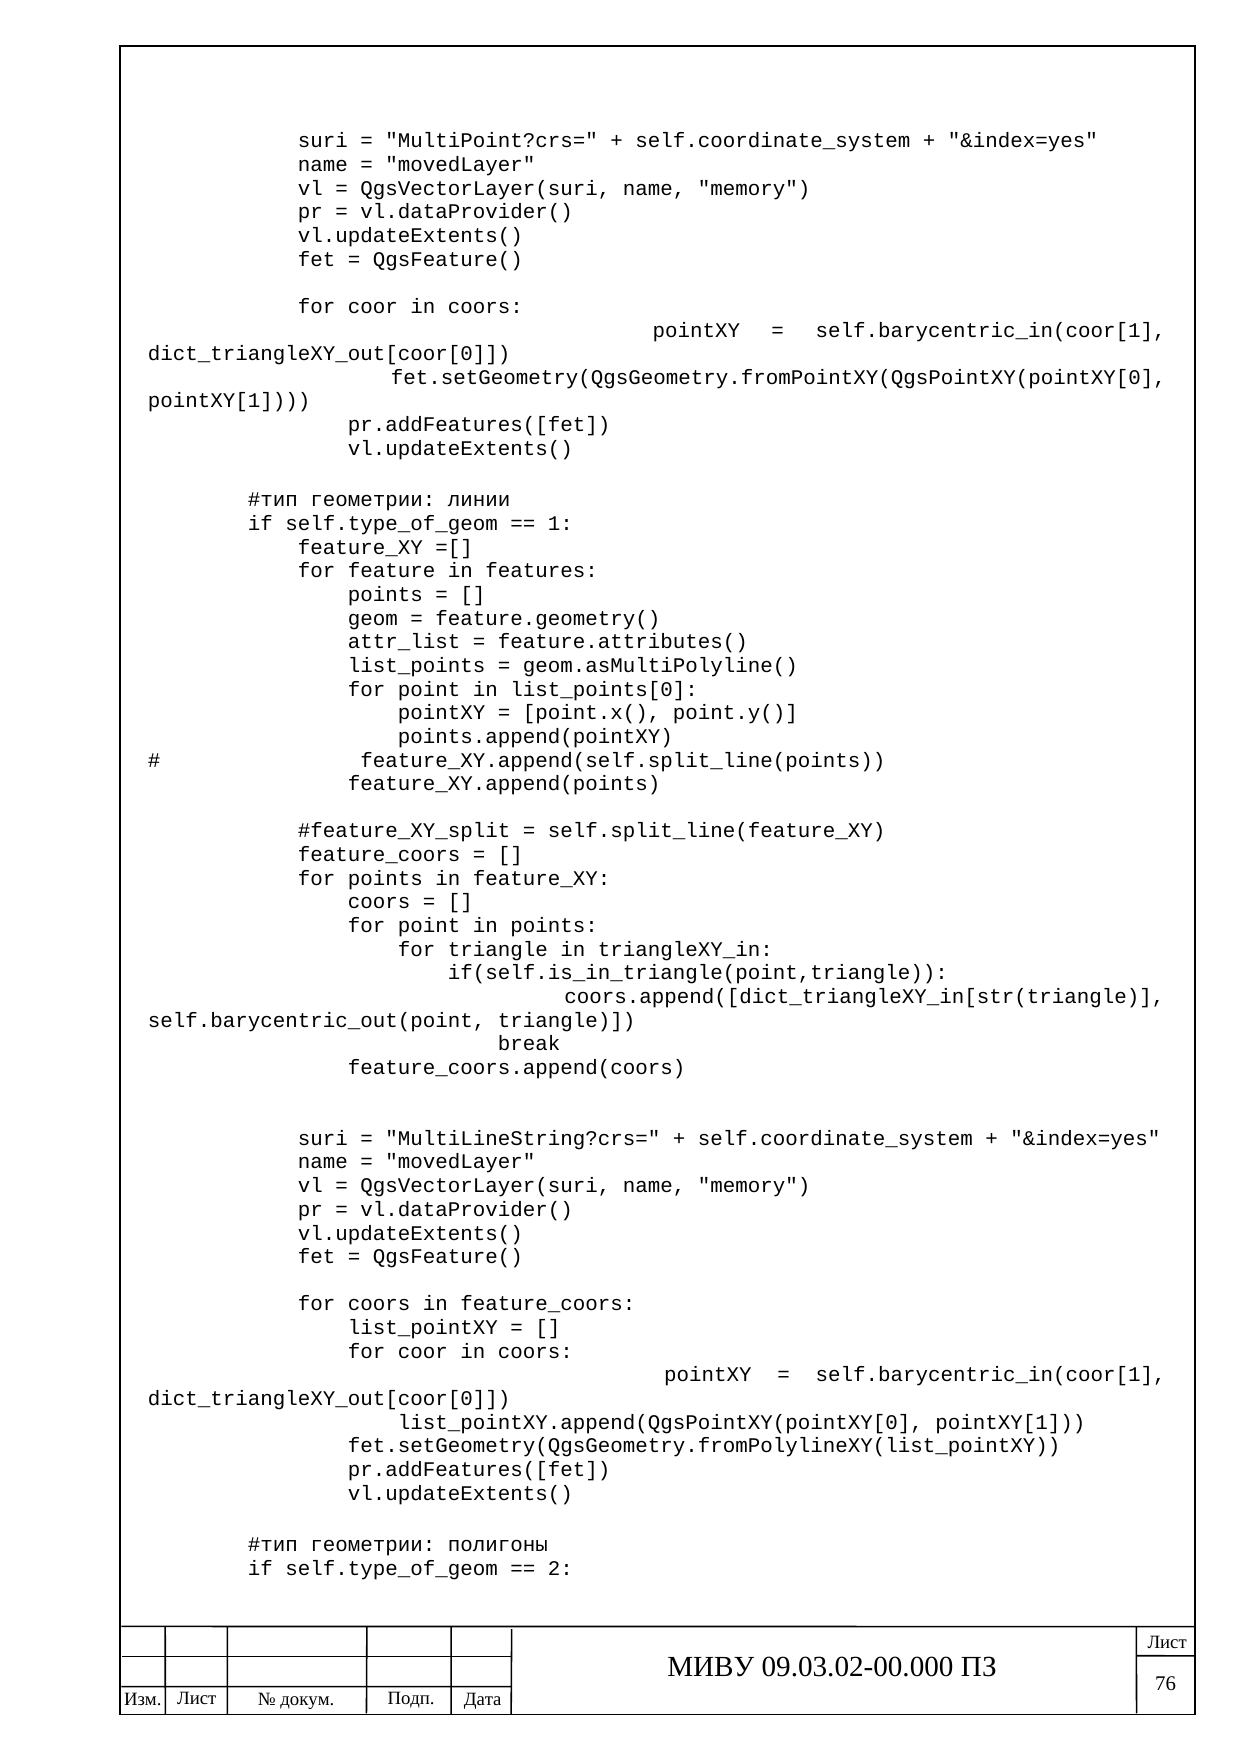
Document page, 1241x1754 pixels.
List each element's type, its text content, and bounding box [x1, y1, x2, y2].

list pr.addFeatures([fet]) [148, 414, 1167, 438]
list vl.updateExtents() [148, 1483, 1167, 1506]
list feature_coors.append(coors) [148, 1057, 1167, 1081]
list points = [] [148, 584, 1167, 608]
list #тип геометрии: полигоны [148, 1534, 1167, 1558]
list feature_XY =[] [148, 537, 1167, 560]
list points.append(pointXY) [148, 726, 1167, 749]
list list_pointXY.append(QgsPointXY(pointXY[0], pointXY[1])) [148, 1412, 1167, 1435]
list list_points = geom.asMultiPolyline() [148, 655, 1167, 679]
list fet = QgsFeature() [148, 249, 1167, 272]
list suri = "MultiPoint?crs=" + self.coordinate_system + "&index=yes" [148, 130, 1167, 154]
list if self.type_of_geom == 1: [148, 513, 1167, 537]
list vl.updateExtents() [148, 1222, 1167, 1246]
list for triangle in triangleXY_in: [148, 939, 1167, 962]
list # feature_XY.append(self.split_line(points)) [148, 749, 1167, 773]
list vl.updateExtents() [148, 225, 1167, 249]
list for coors in feature_coors: [148, 1293, 1167, 1317]
list if self.type_of_geom == 2: [148, 1558, 1167, 1582]
list attr_list = feature.attributes() [148, 631, 1167, 655]
list coors.append([dict_triangleXY_in[str(triangle)], self.barycentric_out(point, triangle)]) [148, 986, 1167, 1033]
list pr = vl.dataProvider() [148, 201, 1167, 225]
list feature_coors = [] [148, 844, 1167, 868]
list vl = QgsVectorLayer(suri, name, "memory") [148, 178, 1167, 201]
list list_pointXY = [] [148, 1317, 1167, 1341]
list vl = QgsVectorLayer(suri, name, "memory") [148, 1175, 1167, 1199]
list break [148, 1033, 1167, 1057]
list #тип геометрии: линии [148, 489, 1167, 513]
list pr.addFeatures([fet]) [148, 1459, 1167, 1483]
list vl.updateExtents() [148, 438, 1167, 461]
list for feature in features: [148, 560, 1167, 584]
list pointXY = self.barycentric_in(coor[1], dict_triangleXY_out[coor[0]]) [148, 319, 1167, 367]
list for point in points: [148, 915, 1167, 939]
list coors = [] [148, 891, 1167, 915]
list for points in feature_XY: [148, 868, 1167, 891]
list for coor in coors: [148, 296, 1167, 319]
list pr = vl.dataProvider() [148, 1199, 1167, 1222]
list for coor in coors: [148, 1341, 1167, 1364]
list pointXY = self.barycentric_in(coor[1], dict_triangleXY_out[coor[0]]) [148, 1364, 1167, 1412]
list geom = feature.geometry() [148, 608, 1167, 631]
list name = "movedLayer" [148, 1152, 1167, 1175]
list for point in list_points[0]: [148, 679, 1167, 702]
list pointXY = [point.x(), point.y()] [148, 702, 1167, 726]
list feature_XY.append(points) [148, 773, 1167, 797]
list name = "movedLayer" [148, 154, 1167, 178]
list #feature_XY_split = self.split_line(feature_XY) [148, 821, 1167, 844]
list fet.setGeometry(QgsGeometry.fromPointXY(QgsPointXY(pointXY[0], pointXY[1]))) [148, 367, 1167, 414]
list fet = QgsFeature() [148, 1246, 1167, 1270]
list fet.setGeometry(QgsGeometry.fromPolylineXY(list_pointXY)) [148, 1435, 1167, 1459]
list suri = "MultiLineString?crs=" + self.coordinate_system + "&index=yes" [148, 1128, 1167, 1152]
list if(self.is_in_triangle(point,triangle)): [148, 962, 1167, 986]
